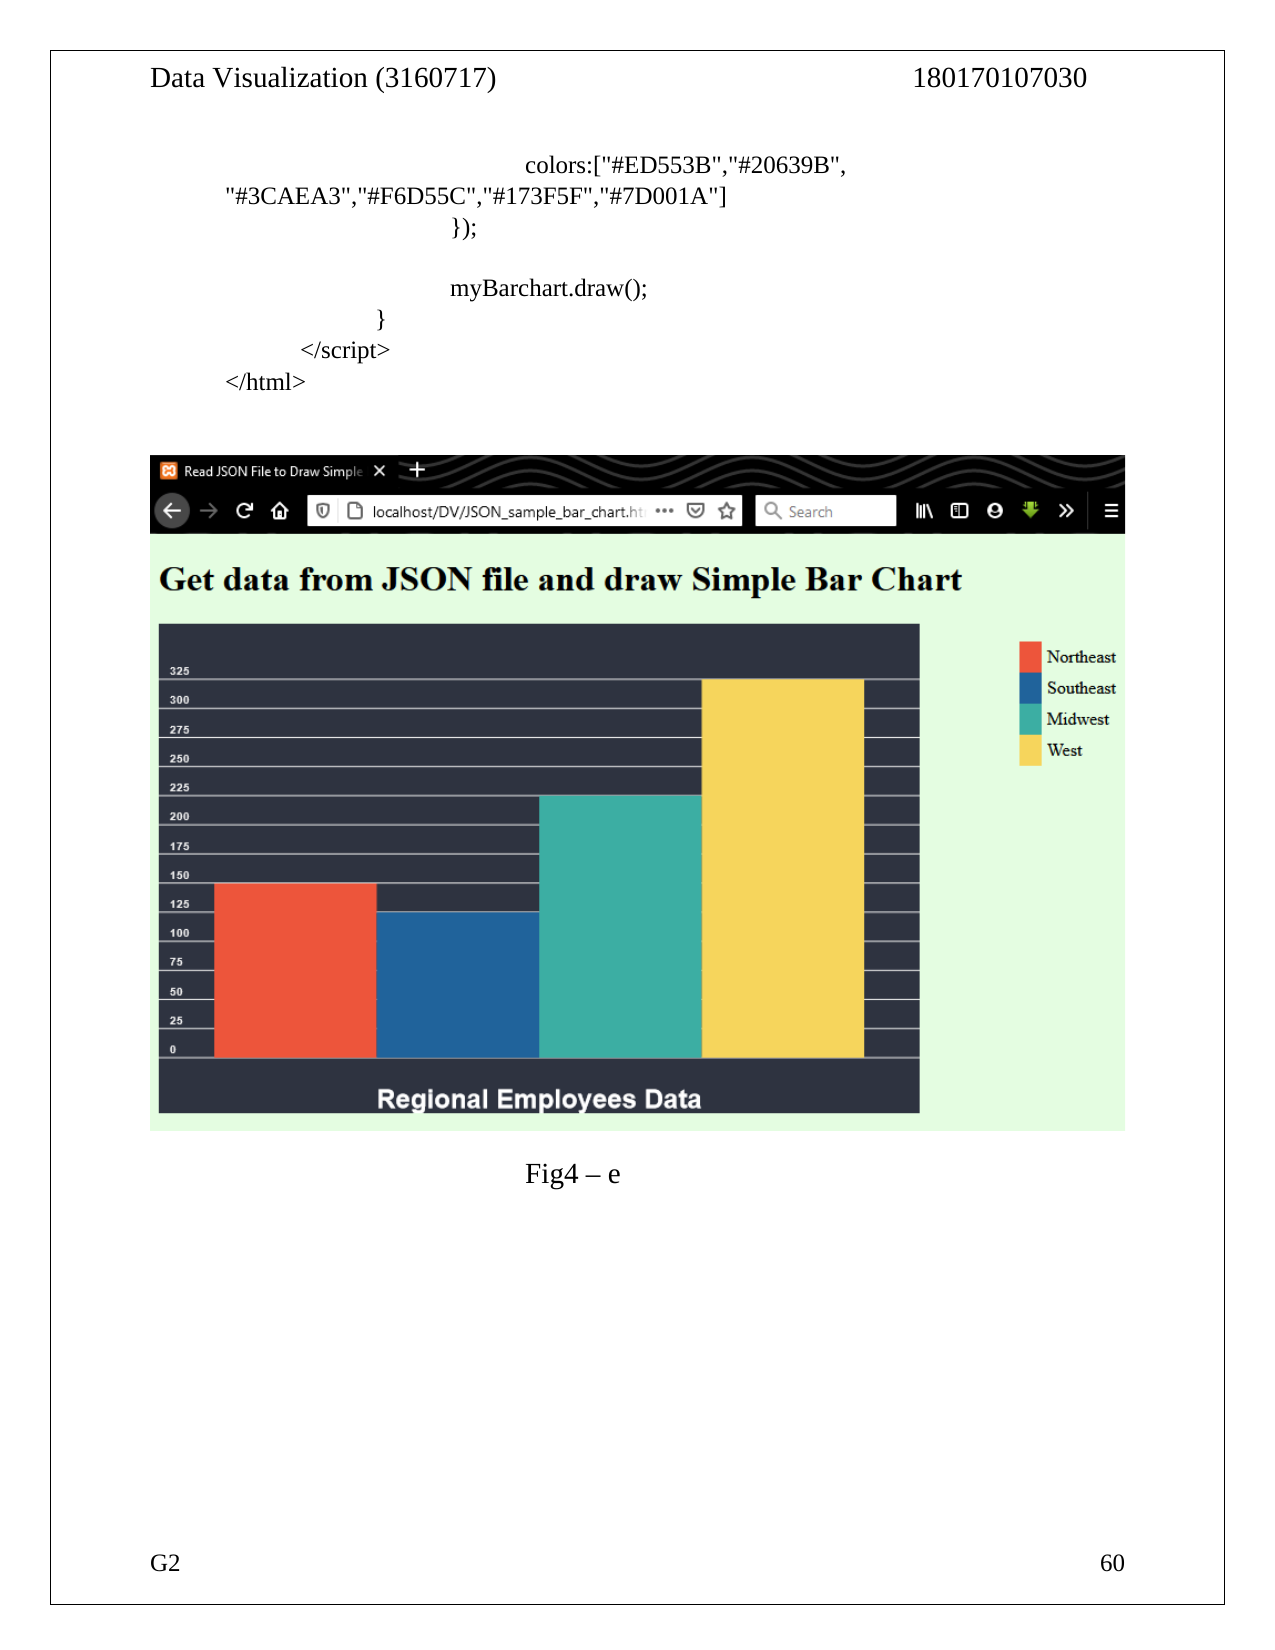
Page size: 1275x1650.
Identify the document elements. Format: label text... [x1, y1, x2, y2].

list }); [225, 212, 1125, 241]
list </html> [225, 367, 1125, 395]
list colors:["#ED553B","#20639B", "#3CAEA3","#F6D55C","#173F5F","#7D001A"] [225, 150, 1125, 210]
list </script> [225, 336, 1125, 364]
list Fig4 – e [225, 1157, 1125, 1190]
list } [225, 304, 1125, 333]
picture [150, 455, 1125, 1131]
list myBarchart.draw(); [225, 273, 1125, 302]
